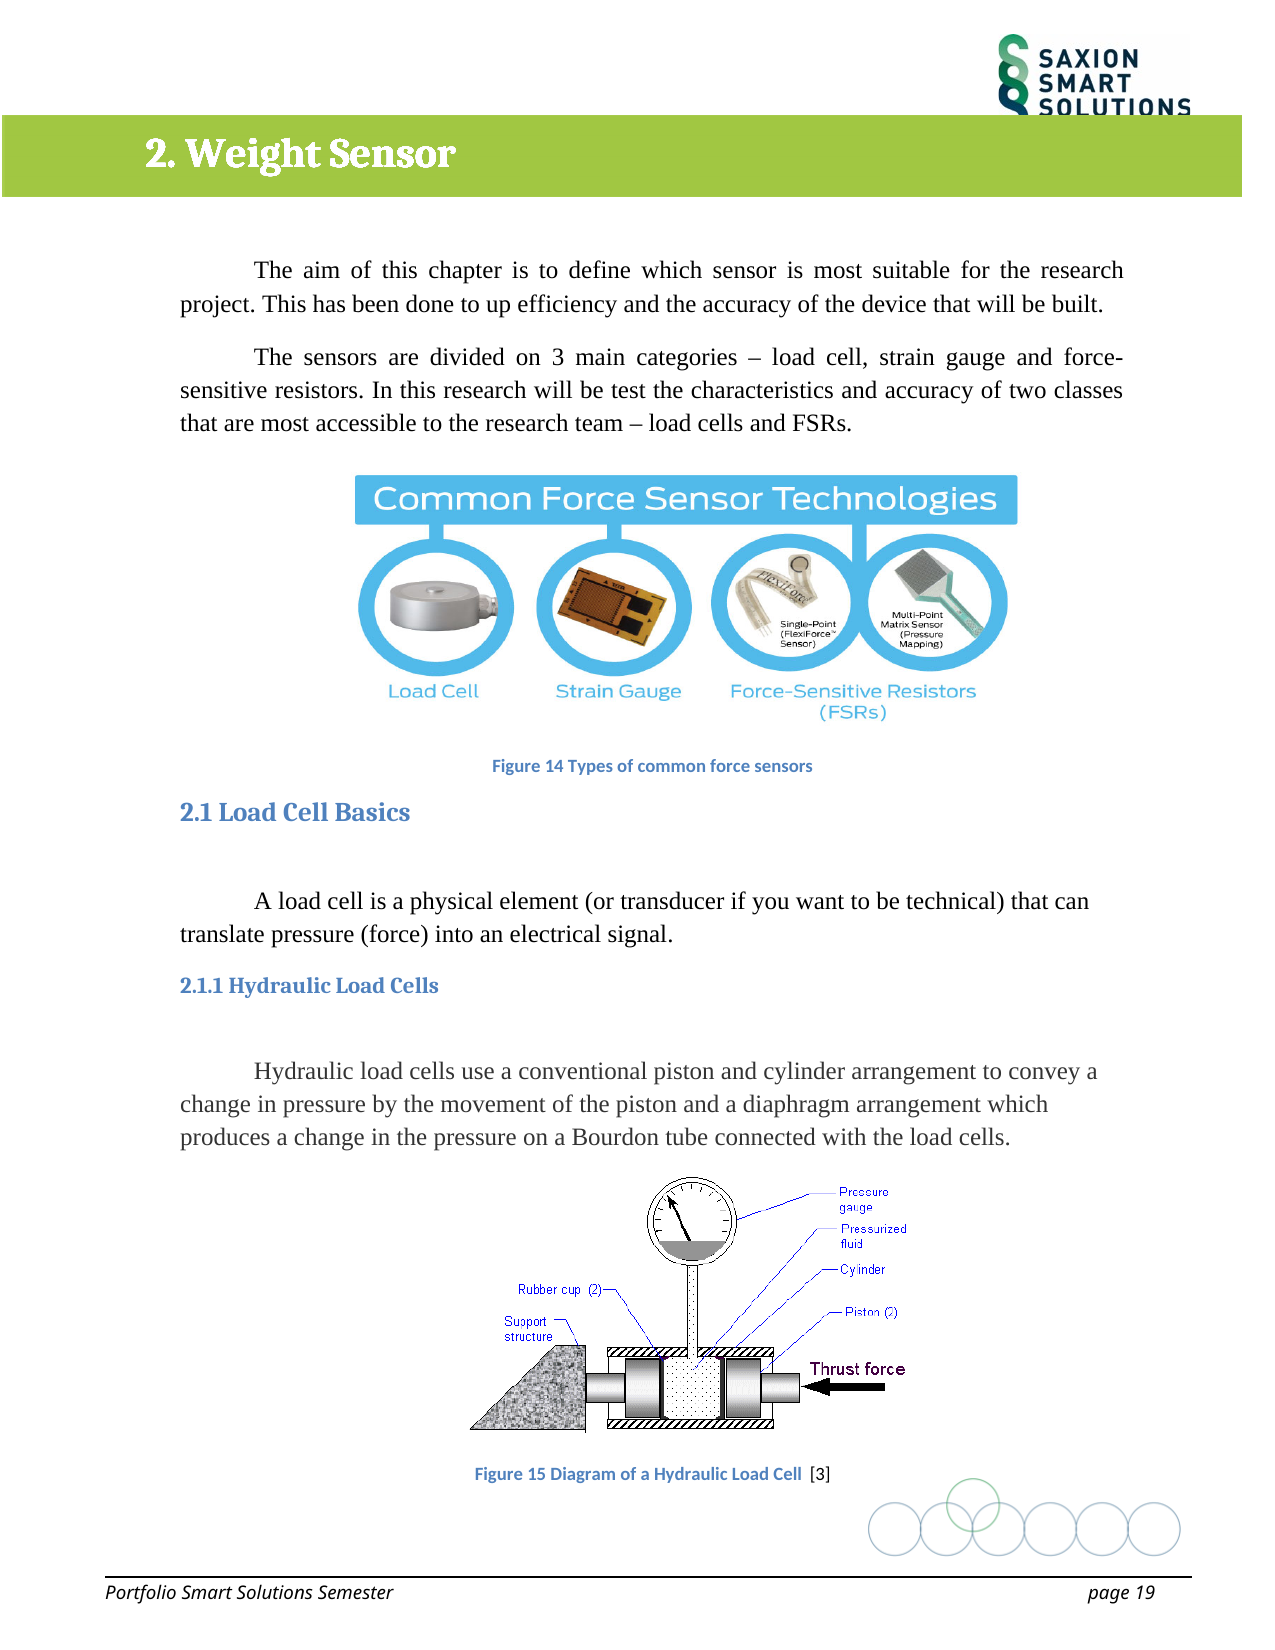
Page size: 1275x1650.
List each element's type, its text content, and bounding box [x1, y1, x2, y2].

picture [857, 1458, 1203, 1586]
text A load cell is a physical element (or transducer if you want to be technical) that can translate pressure (force) into an electrical signal. [180, 886, 1125, 948]
text Figure 14 Types of common force sensors [180, 754, 1125, 777]
text Hydraulic load cells use a conventional piston and cylinder arrangement to convey a change in pressure by the movement of the piston and a diaphragm arrangement which produces a change in the pressure on a Bourdon tube connected with the load cells. [180, 1056, 1125, 1151]
picture [469, 1176, 910, 1438]
text The sensors are divided on 3 main categories – load cell, strain gauge and force-sensitive resistors. In this research will be test the characteristics and accuracy of two classes that are most accessible to the research team – load cells and FSRs. [180, 342, 1125, 437]
text 2.1.1 Hydraulic Load Cells [180, 973, 1125, 999]
text The aim of this chapter is to define which sensor is most suitable for the research project. This has been done to up efficiency and the accuracy of the device that will be built. [180, 256, 1125, 317]
text Figure 15 Diagram of a Hydraulic Load Cell [180, 1462, 1125, 1485]
picture [346, 462, 1033, 729]
picture [2, 34, 1242, 197]
text 2.1 Load Cell Basics [180, 797, 1125, 829]
